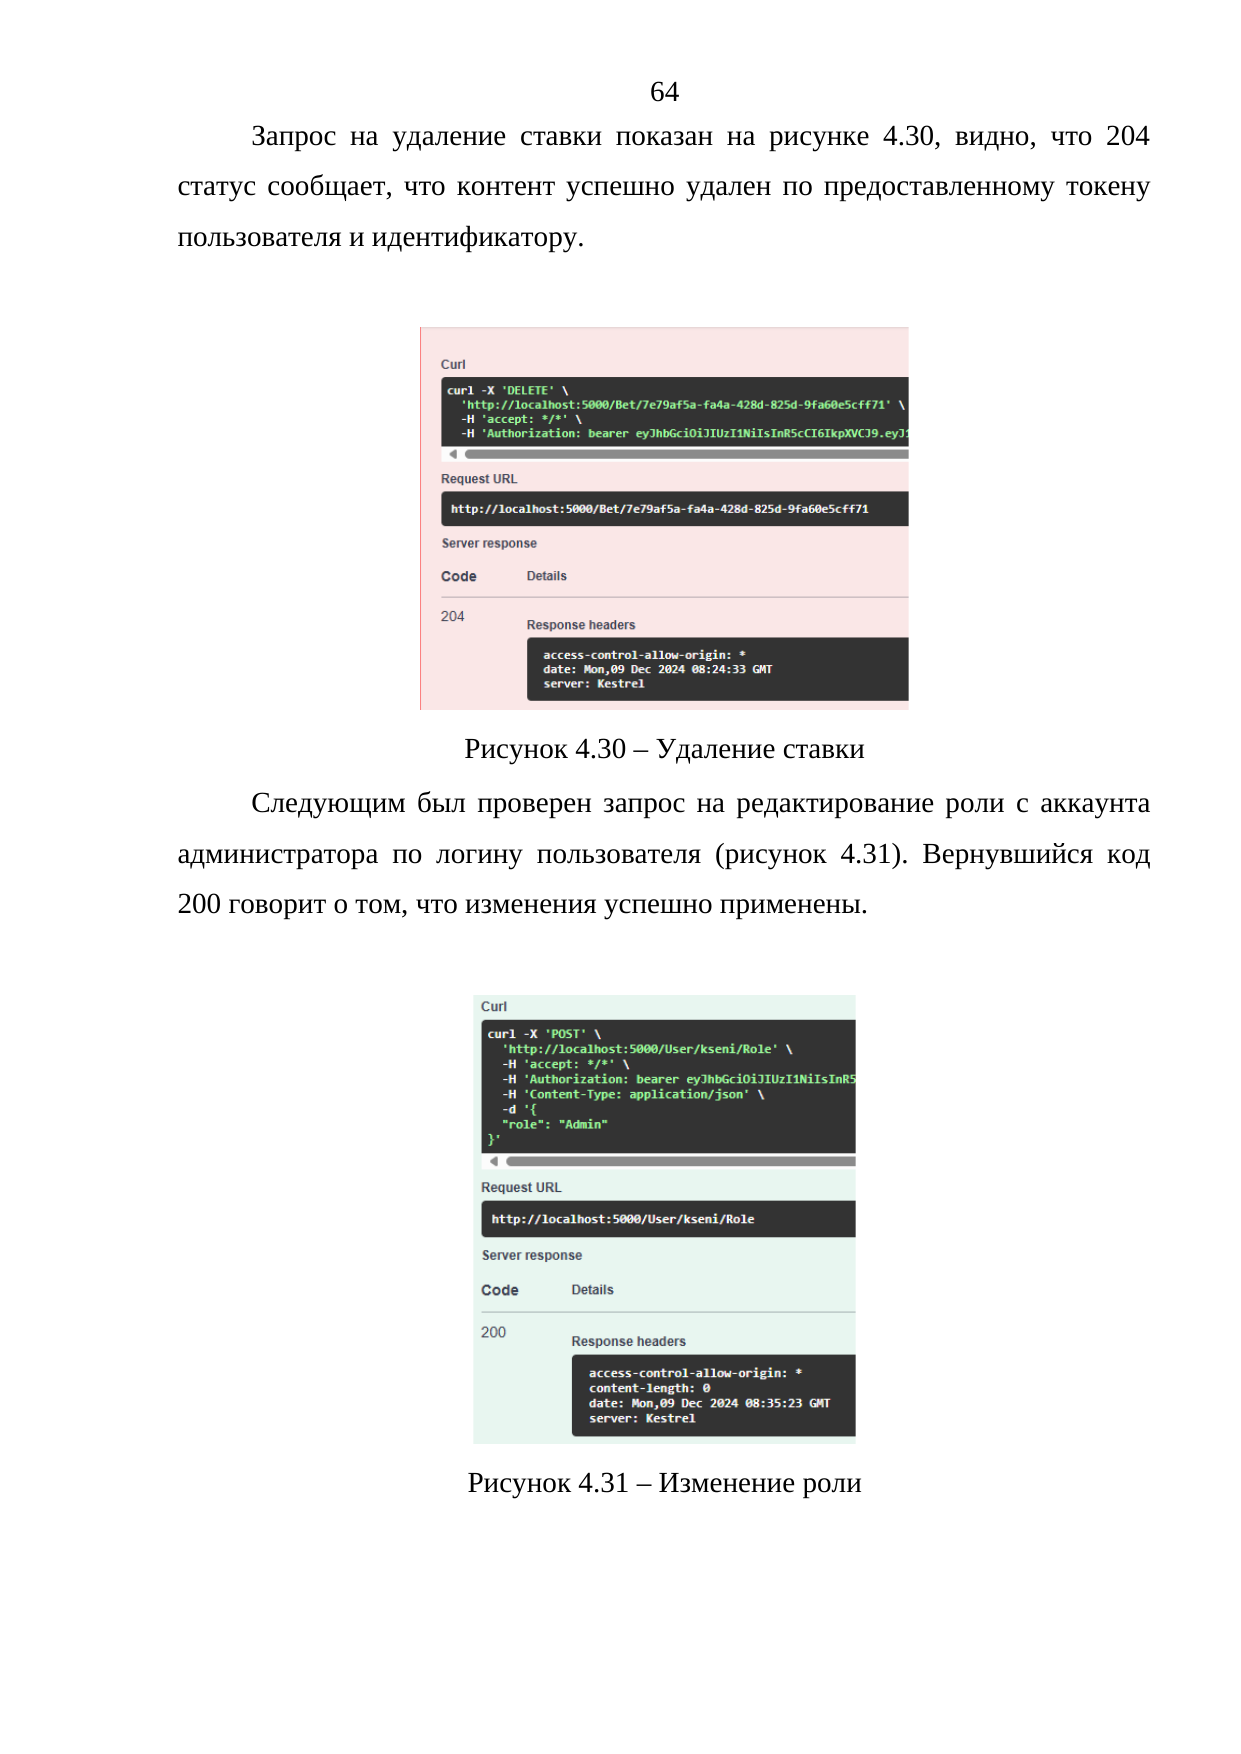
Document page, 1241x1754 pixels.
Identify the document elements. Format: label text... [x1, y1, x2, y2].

text Запрос на удаление ставки показан на рисунке 4.30, видно, что 204 статус сообщает, что контент успешно удален по предоставленному токену пользователя и идентификатору. [177, 118, 1152, 252]
picture [473, 995, 856, 1444]
text Рисунок 4.30 – Удаление ставки [177, 731, 1152, 764]
text Рисунок 4.31 – Изменение роли [177, 1465, 1152, 1498]
text Следующим был проверен запрос на редактирование роли с аккаунта администратора по логину пользователя (рисунок 4.31). Вернувшийся код 200 говорит о том, что изменения успешно применены. [177, 785, 1152, 919]
picture [420, 327, 909, 710]
